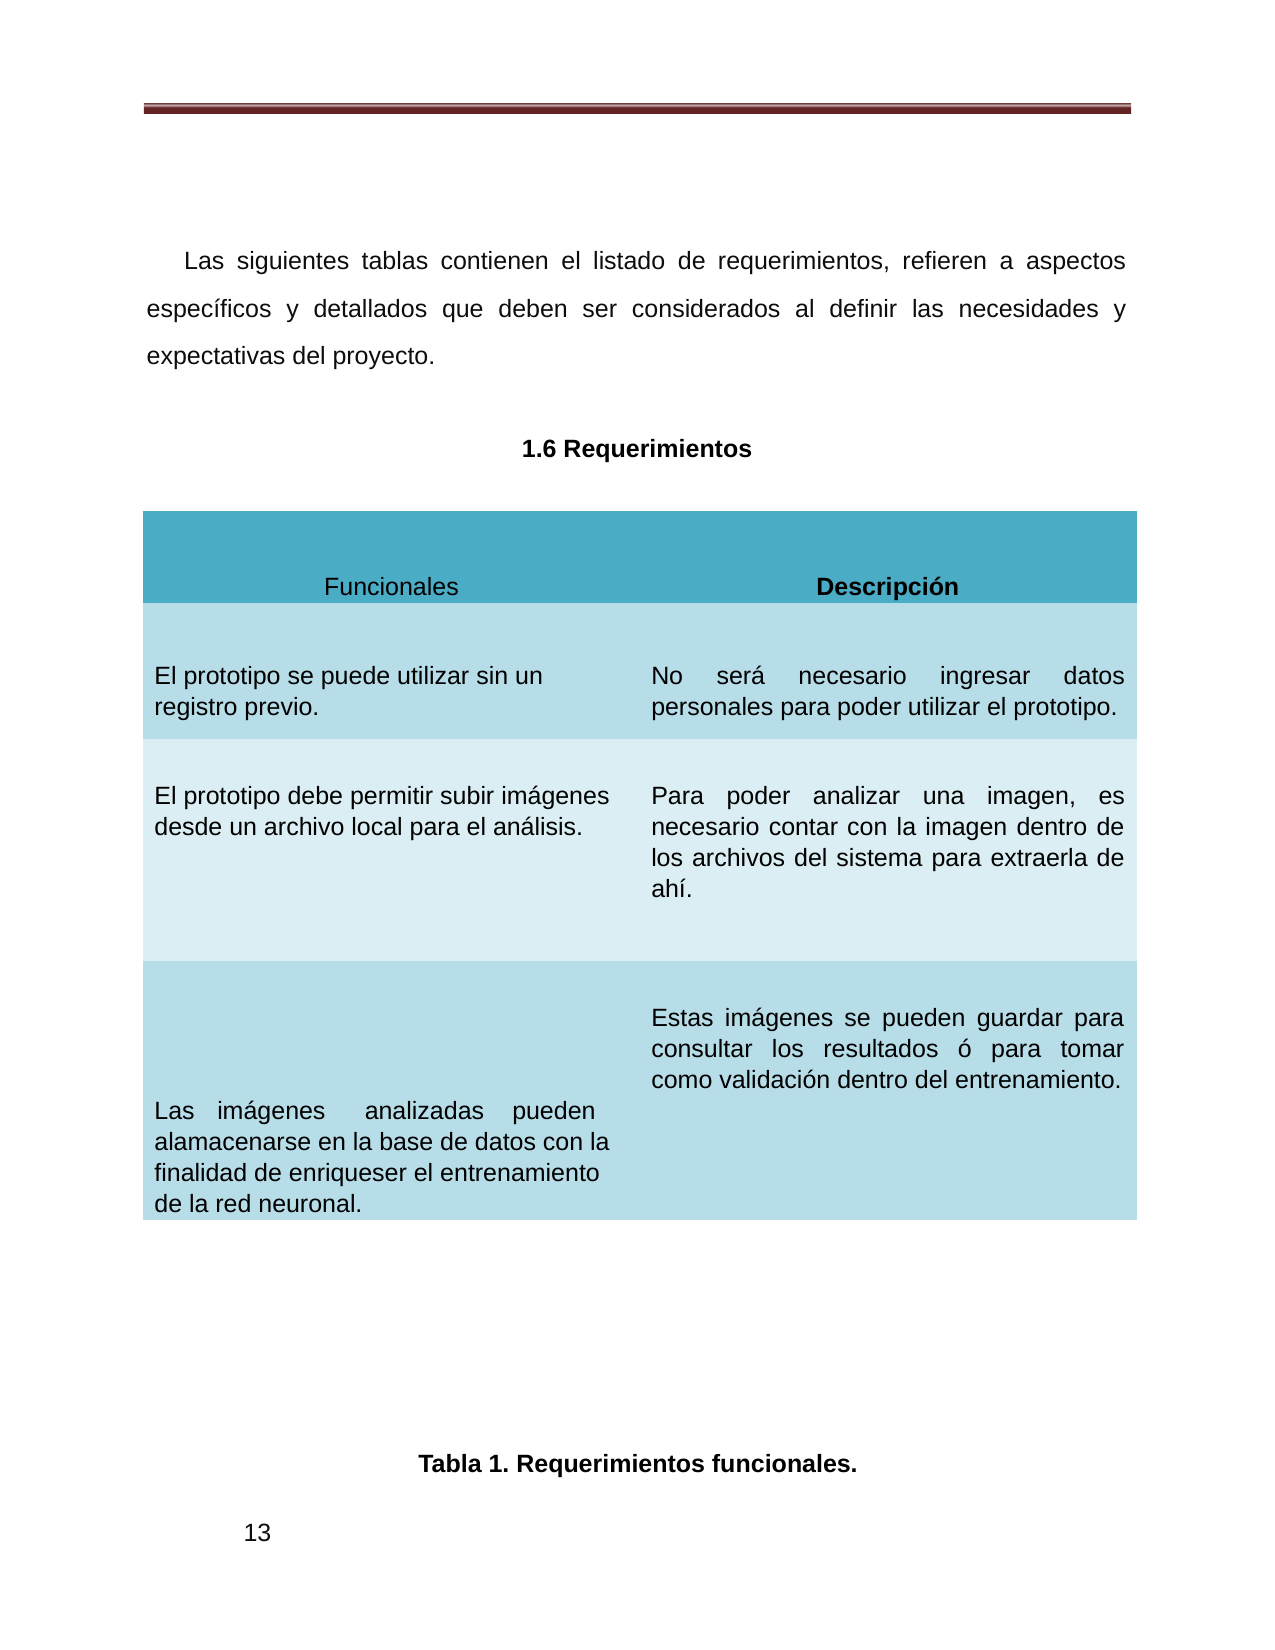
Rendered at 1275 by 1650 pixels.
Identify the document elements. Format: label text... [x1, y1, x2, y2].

table_cell El prototipo debe permitir subir imágenes desde un archivo local para el análisis. [143, 739, 651, 961]
text Las siguientes tablas contienen el listado de requerimientos, refieren a aspectos específicos y detallados que deben ser considerados al definir las necesidades y expectativas del proyecto. [146, 246, 1128, 370]
text Tabla 1. Requerimientos funcionales. [76, 1449, 1200, 1478]
subtitle 1.6 Requerimientos [76, 433, 1198, 462]
table_cell El prototipo se puede utilizar sin un registro previo. [143, 603, 651, 739]
table_header Funcionales [143, 511, 651, 603]
table_cell No será necesario ingresar datos personales para poder utilizar el prototipo. [651, 603, 1137, 739]
table_cell Estas imágenes se pueden guardar para consultar los resultados ó para tomar como validación dentro del entrenamiento. [651, 961, 1137, 1220]
table_cell Para poder analizar una imagen, es necesario contar con la imagen dentro de los archivos del sistema para extraerla de ahí. [651, 739, 1137, 961]
table_header Descripción [651, 511, 1137, 603]
table_cell Las imágenes analizadas pueden alamacenarse en la base de datos con la finalidad de enriqueser el entrenamiento de la red neuronal. [143, 961, 651, 1220]
picture [143, 103, 1132, 114]
